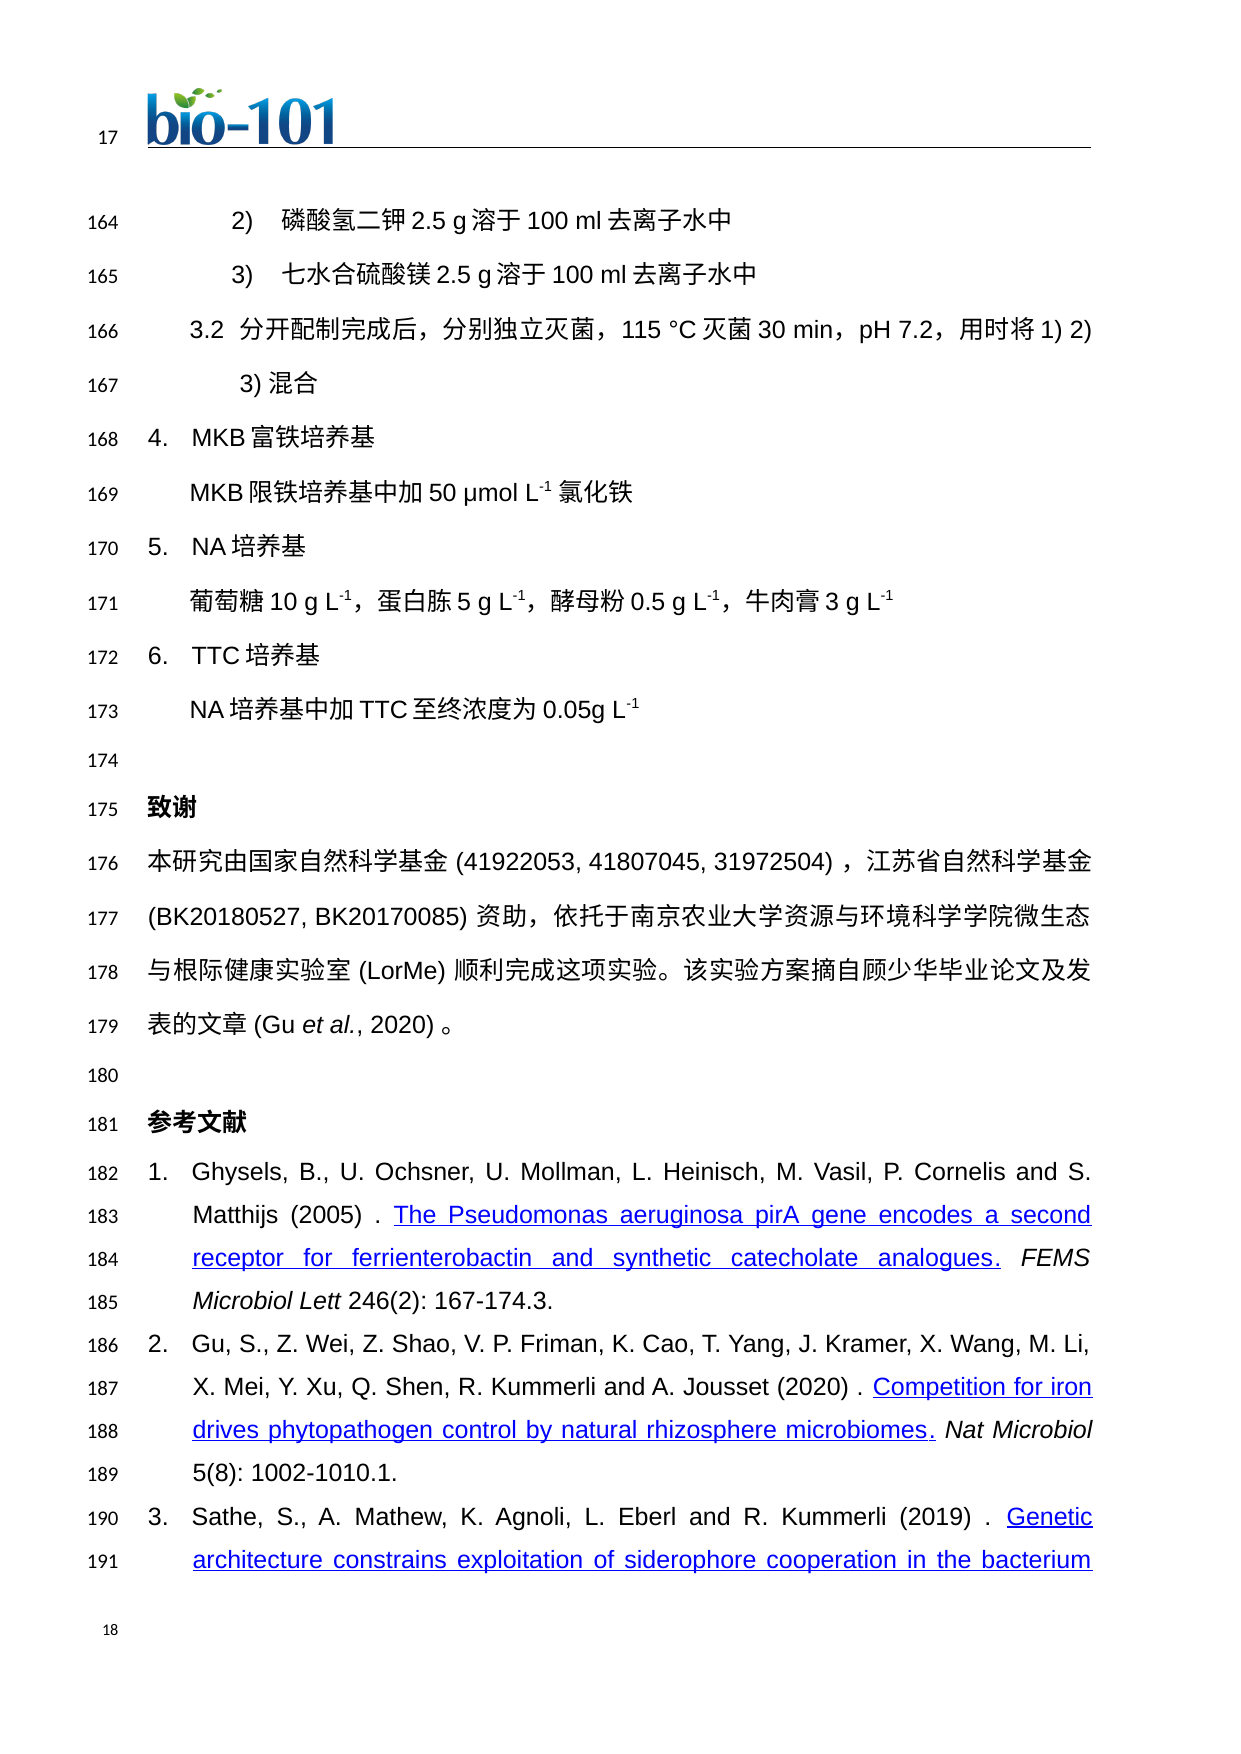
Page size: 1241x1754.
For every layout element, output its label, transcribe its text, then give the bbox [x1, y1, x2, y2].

list MKB富铁培养基 [148, 418, 1092, 454]
text 致谢 [148, 787, 1092, 823]
list NA培养基 [148, 527, 1092, 563]
text NA培养基中加TTC至终浓度为0.05g L-1 [189, 690, 1092, 726]
list Gu, S., Z. Wei, Z. Shao, V. P. Friman, K. Cao, T. Yang, J. Kramer, X. Wang, M. Li, X. Mei, Y. Xu, Q. Shen, R. Kummerli and A. Jousset (2020) . Competition for iron drives phytopathogen control by natural rhizosphere microbiomes. Nat Microbiol 5(8): 1002-1010.1. [148, 1329, 1092, 1487]
text MKB限铁培养基中加50 μmol L-1 氯化铁 [189, 472, 1092, 508]
list 七水合硫酸镁2.5 g溶于100 ml去离子水中 [231, 255, 1092, 291]
picture [147, 88, 333, 145]
list Ghysels, B., U. Ochsner, U. Mollman, L. Heinisch, M. Vasil, P. Cornelis and S. Matthijs (2005) . The Pseudomonas aeruginosa pirA gene encodes a second receptor for ferrienterobactin and synthetic catecholate analogues. FEMS Microbiol Lett 246(2): 167-174.3. [148, 1157, 1092, 1315]
text 参考文献 [148, 1102, 1092, 1138]
text 本研究由国家自然科学基金 (41922053, 41807045, 31972504) ，江苏省自然科学基金(BK20180527, BK20170085) 资助，依托于南京农业大学资源与环境科学学院微生态与根际健康实验室 (LorMe) 顺利完成这项实验。该实验方案摘自顾少华毕业论文及发表的文章 (Gu et al., 2020) 。 [148, 842, 1092, 1041]
list TTC培养基 [148, 635, 1092, 672]
list 分开配制完成后，分别独立灭菌，115 °C灭菌30 min，pH 7.2，用时将1) 2) 3) 混合 [189, 309, 1092, 400]
text 葡萄糖10 g L-1，蛋白胨5 g L-1，酵母粉0.5 g L-1，牛肉膏3 g L-1 [189, 581, 1092, 617]
list 磷酸氢二钾2.5 g溶于100 ml去离子水中 [231, 200, 1092, 237]
